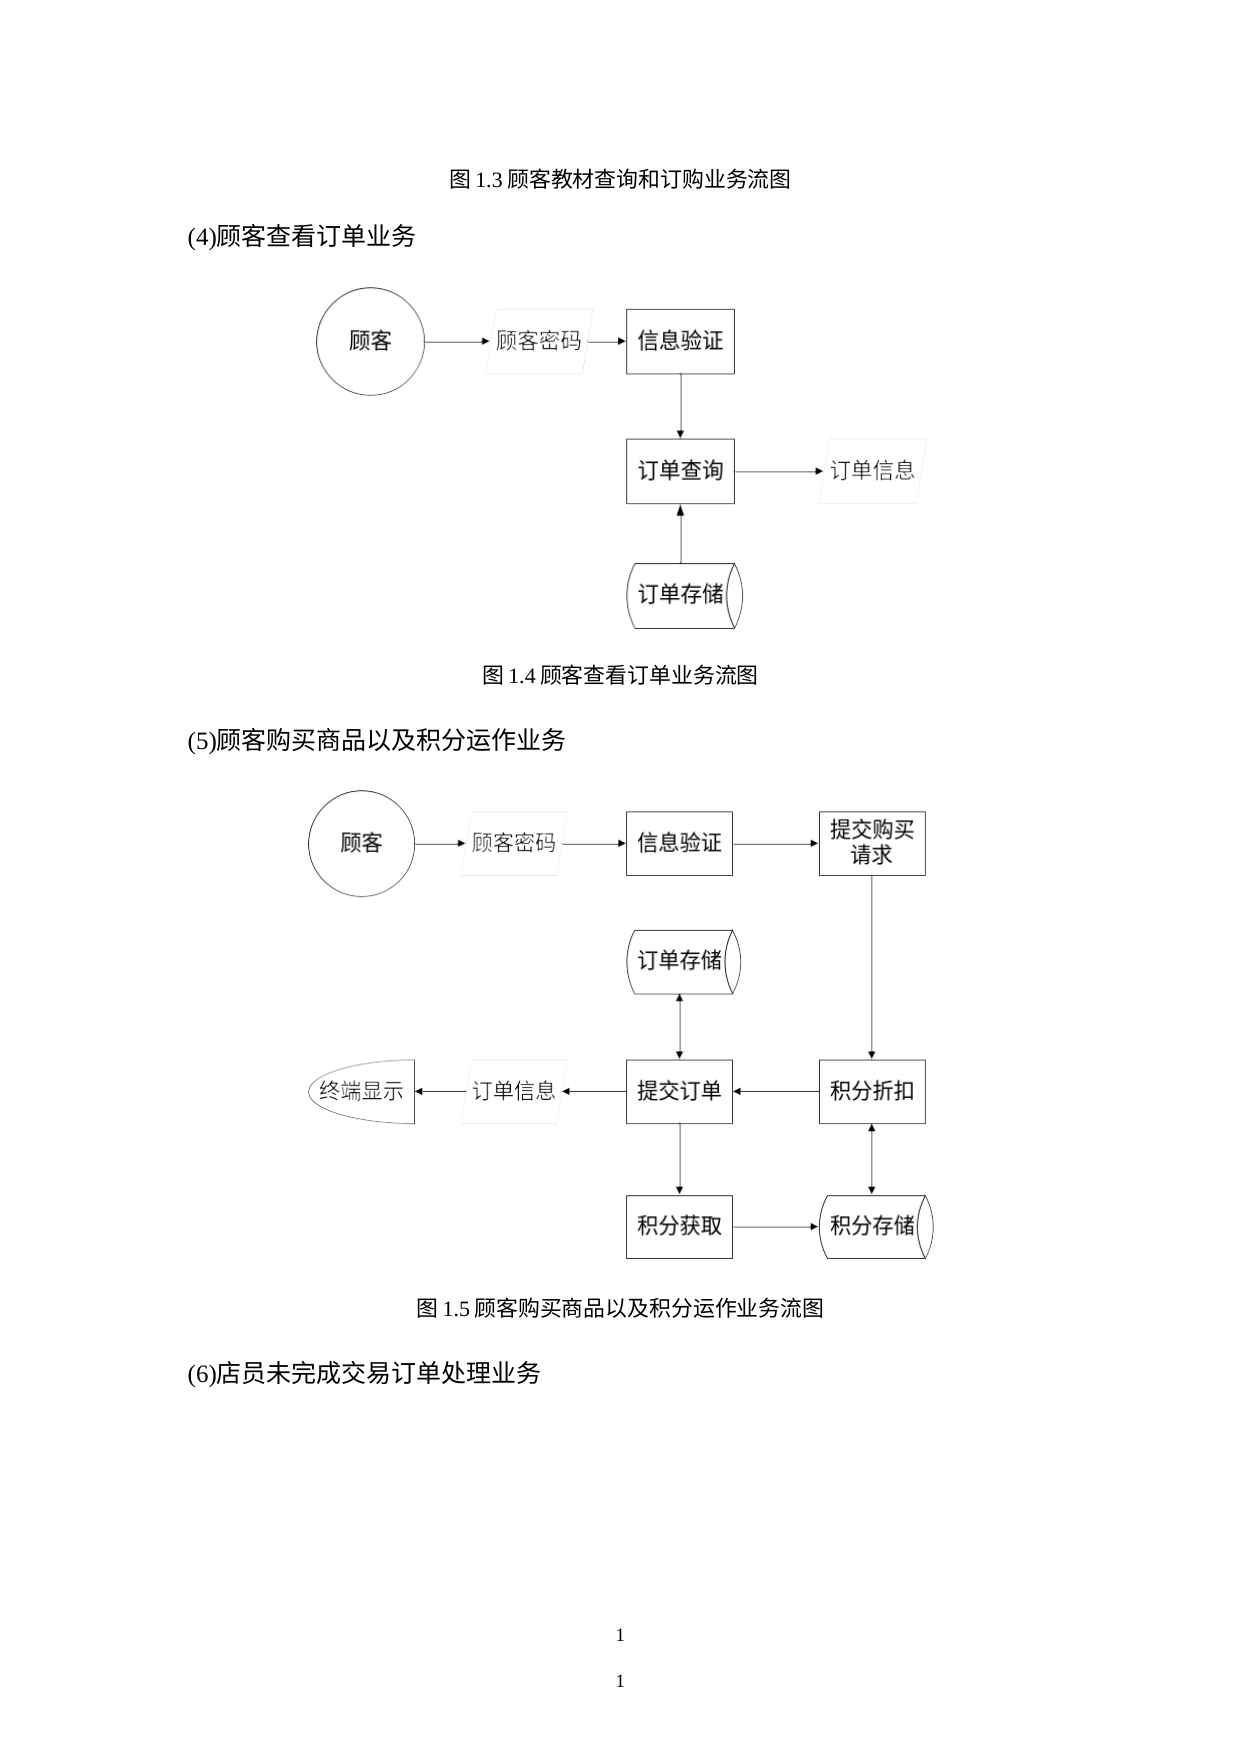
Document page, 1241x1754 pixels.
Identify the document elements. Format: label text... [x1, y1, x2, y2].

text 图1.5顾客购买商品以及积分运作业务流图 [187, 1291, 1053, 1323]
text 图1.3顾客教材查询和订购业务流图 [187, 162, 1053, 194]
text (4)顾客查看订单业务 [187, 202, 1053, 267]
text 图1.4顾客查看订单业务流图 [187, 657, 1053, 690]
text (6)店员未完成交易订单处理业务 [187, 1339, 1053, 1404]
text (5)顾客购买商品以及积分运作业务 [187, 706, 1053, 771]
